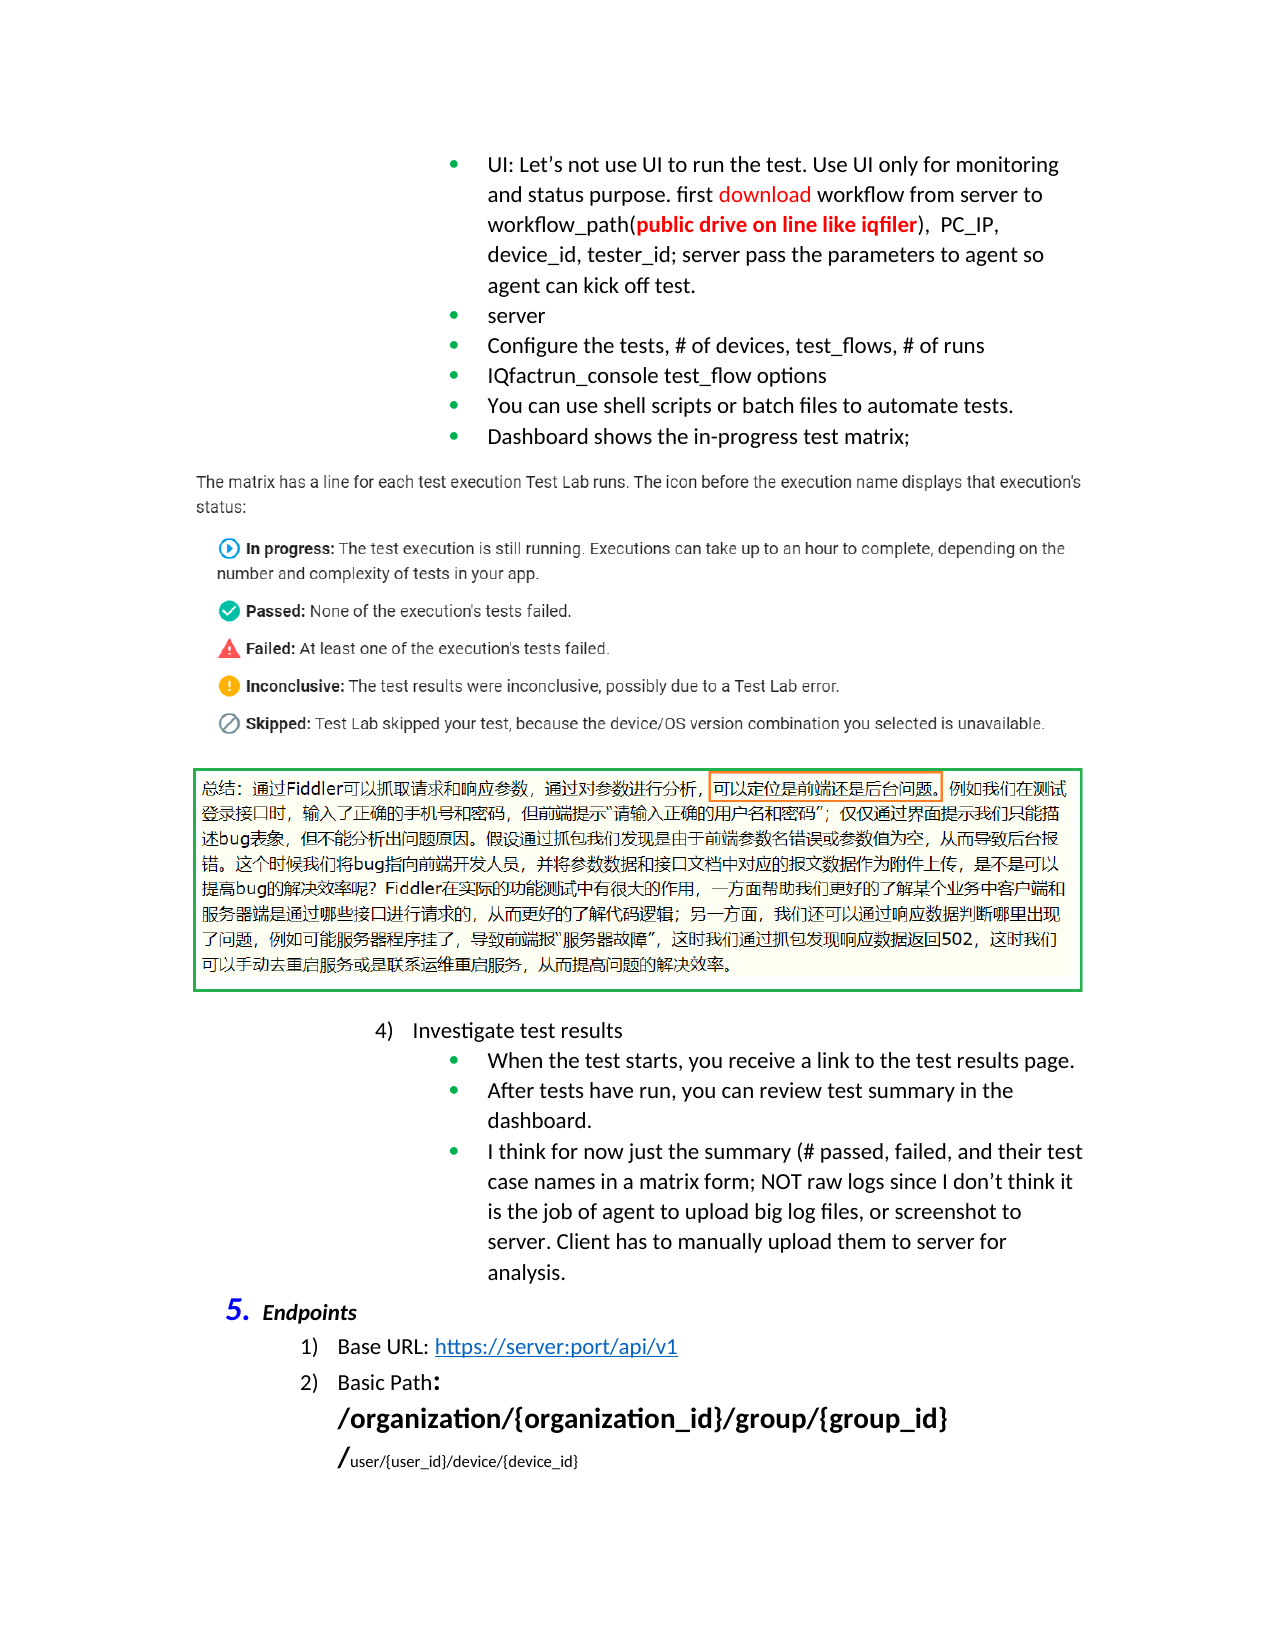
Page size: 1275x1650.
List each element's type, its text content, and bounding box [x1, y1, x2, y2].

list I think for now just the summary (# passed, failed, and their test case names in a matrix form; NOT raw logs since I don’t think it is the job of agent to upload big log files, or screenshot to server. Client has to manually upload them to server for analysis. [450, 1137, 1087, 1286]
list When the test starts, you receive a link to the test results page. [450, 1046, 1087, 1074]
list Endpoints [225, 1288, 1087, 1329]
list Investigate test results [375, 1016, 1087, 1044]
list server [450, 301, 1087, 329]
list Basic Path: /organization/{organization_id}/group/{group_id}/user/{user_id}/device/{device_id} [300, 1362, 1087, 1474]
list You can use shell scripts or batch files to automate tests. [450, 392, 1087, 420]
list After tests have run, you can review test summary in the dashboard. [450, 1076, 1087, 1135]
list UI: Let’s not use UI to run the test. Use UI only for monitoring and status purpose. first download workflow from server to workflow_path(public drive on line like iqfiler), PC_IP, device_id, tester_id; server pass the parameters to agent so agent can kick off test. [450, 150, 1087, 299]
list Dashboard shows the in-progress test matrix; [450, 422, 1087, 450]
picture [187, 757, 1088, 998]
list Configure the tests, # of devices, test_flows, # of runs [450, 331, 1087, 359]
picture [187, 468, 1088, 739]
list IQfactrun_console test_flow options [450, 361, 1087, 389]
list Base URL: https://server:port/api/v1 [300, 1332, 1087, 1360]
